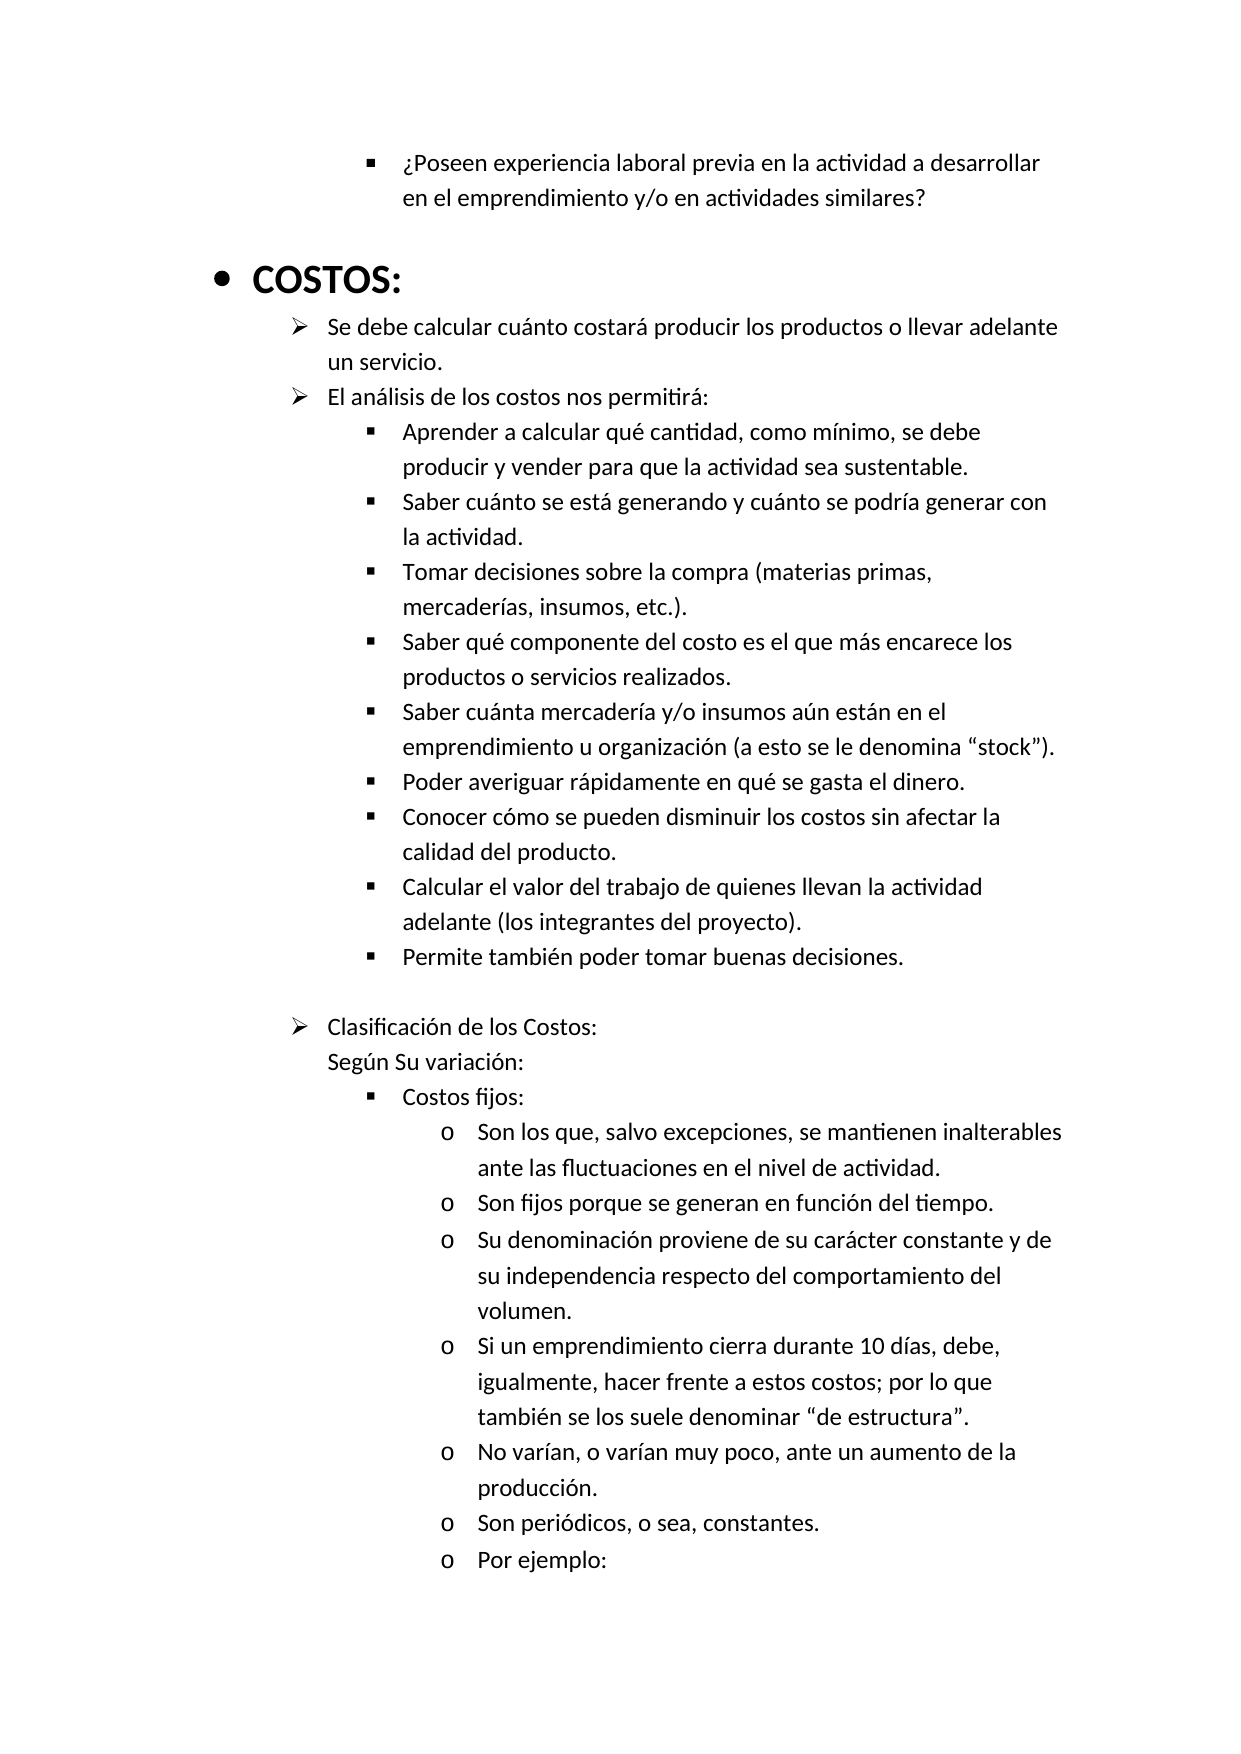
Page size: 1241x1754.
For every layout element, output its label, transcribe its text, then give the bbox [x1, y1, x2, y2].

list Se debe calcular cuánto costará producir los productos o llevar adelante un servicio. [290, 311, 1063, 377]
list ¿Poseen experiencia laboral previa en la actividad a desarrollar en el emprendimiento y/o en actividades similares? [365, 148, 1063, 213]
list Saber qué componente del costo es el que más encarece los productos o servicios realizados. [365, 626, 1063, 692]
list Costos fijos: [365, 1081, 1063, 1112]
list Son los que, salvo excepciones, se mantienen inalterables ante las fluctuaciones en el nivel de actividad. [440, 1116, 1063, 1183]
list Según Su variación: [327, 1046, 1063, 1077]
list Poder averiguar rápidamente en qué se gasta el dinero. [365, 766, 1063, 797]
list Aprender a calcular qué cantidad, como mínimo, se debe producir y vender para que la actividad sea sustentable. [365, 416, 1063, 482]
list Calcular el valor del trabajo de quienes llevan la actividad adelante (los integrantes del proyecto). [365, 871, 1063, 937]
list Son fijos porque se generan en función del tiempo. [440, 1187, 1063, 1219]
list Tomar decisiones sobre la compra (materias primas, mercaderías, insumos, etc.). [365, 556, 1063, 622]
list COSTOS: [215, 253, 1063, 303]
list El análisis de los costos nos permitirá: [290, 381, 1063, 412]
list Si un emprendimiento cierra durante 10 días, debe, igualmente, hacer frente a estos costos; por lo que también se los suele denominar “de estructura”. [440, 1330, 1063, 1432]
list Permite también poder tomar buenas decisiones. [365, 941, 1063, 972]
list Clasificación de los Costos: [290, 1011, 1063, 1042]
list No varían, o varían muy poco, ante un aumento de la producción. [440, 1436, 1063, 1503]
list Saber cuánto se está generando y cuánto se podría generar con la actividad. [365, 486, 1063, 552]
list Su denominación proviene de su carácter constante y de su independencia respecto del comportamiento del volumen. [440, 1224, 1063, 1326]
list Por ejemplo: [440, 1544, 1063, 1576]
list Son periódicos, o sea, constantes. [440, 1507, 1063, 1539]
list Saber cuánta mercadería y/o insumos aún están en el emprendimiento u organización (a esto se le denomina “stock”). [365, 696, 1063, 762]
list Conocer cómo se pueden disminuir los costos sin afectar la calidad del producto. [365, 801, 1063, 867]
